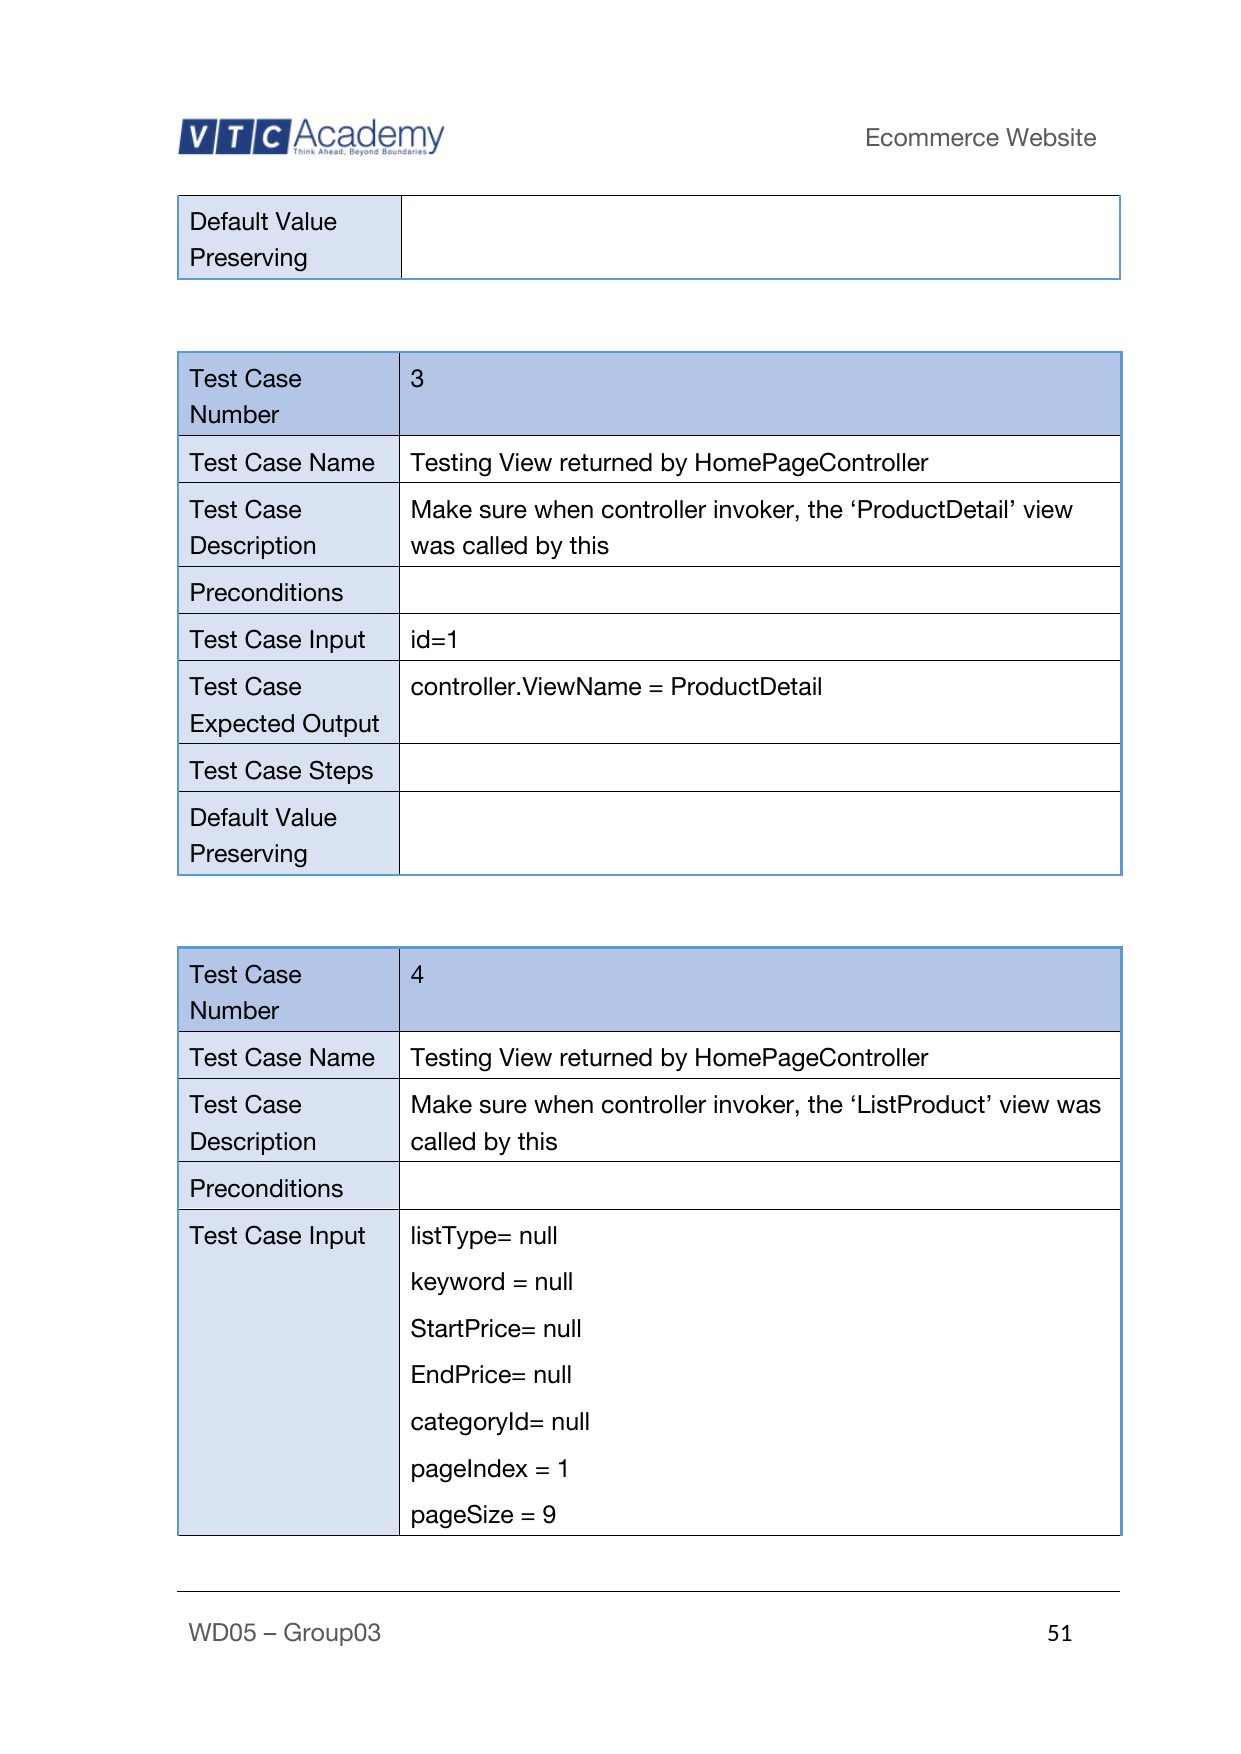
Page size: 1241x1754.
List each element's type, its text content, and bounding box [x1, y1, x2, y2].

table_cell Testing View returned by HomePageController [400, 436, 1120, 482]
table_cell Test Case Name [179, 1032, 399, 1078]
table_header Test Case Number [179, 353, 399, 435]
table_cell Test Case Expected Output [179, 661, 399, 743]
table_cell Default Value Preserving [179, 196, 401, 278]
table_cell [400, 567, 1120, 613]
table_cell [400, 1162, 1120, 1208]
table_cell Preconditions [179, 567, 399, 613]
table_cell Test Case Input [179, 614, 399, 660]
table_cell controller.ViewName = ProductDetail [400, 661, 1120, 743]
table_cell listType= null keyword = null StartPrice= null EndPrice= null categoryId= null pageIndex = 1 pageSize = 9 [400, 1210, 1120, 1535]
table_cell [402, 196, 1119, 278]
table_header Test Case Number [179, 949, 399, 1031]
table_cell Test Case Description [179, 1079, 399, 1161]
table_cell Make sure when controller invoker, the ‘ListProduct’ view was called by this [400, 1079, 1120, 1161]
table_cell Test Case Name [179, 436, 399, 482]
table_cell Test Case Description [179, 483, 399, 566]
table_cell Test Case Input [179, 1210, 399, 1535]
table_cell Testing View returned by HomePageController [400, 1032, 1120, 1078]
table_cell Default Value Preserving [179, 792, 399, 874]
table_cell [400, 744, 1120, 791]
table_cell Preconditions [179, 1162, 399, 1208]
table_cell Make sure when controller invoker, the ‘ProductDetail’ view was called by this [400, 483, 1120, 566]
picture [169, 111, 454, 164]
table_cell [400, 792, 1120, 874]
table_header 4 [400, 949, 1120, 1031]
table_cell id=1 [400, 614, 1120, 660]
table_header 3 [400, 353, 1120, 435]
table_cell Test Case Steps [179, 744, 399, 791]
